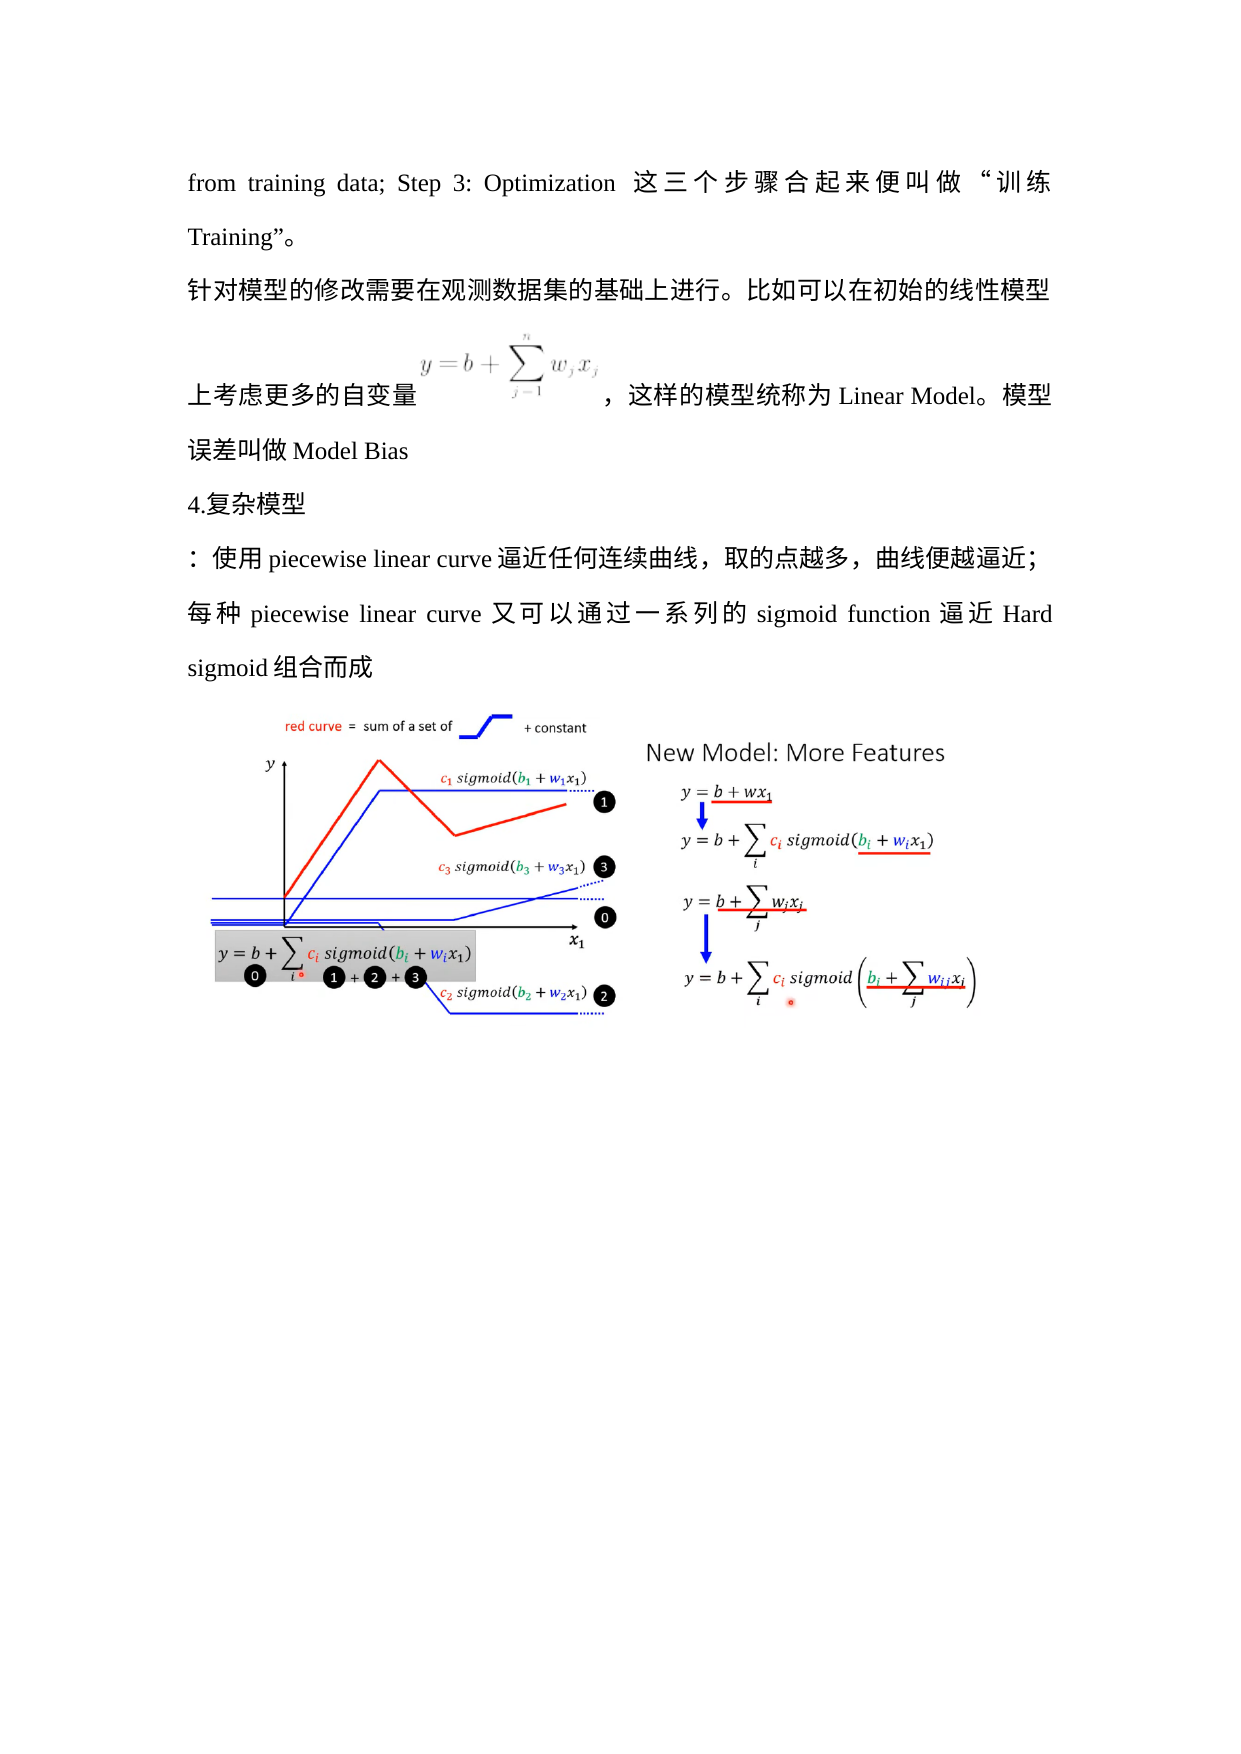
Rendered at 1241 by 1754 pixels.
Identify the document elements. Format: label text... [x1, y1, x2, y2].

text 针对模型的修改需要在观测数据集的基础上进行。比如可以在初始的线性模型上考虑更多的自变量，这样的模型统称为Linear Model。模型误差叫做Model Bias [187, 271, 1053, 466]
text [187, 162, 1053, 253]
subtitle 4.复杂模型 [187, 484, 1053, 521]
picture [187, 702, 1048, 1028]
text ：使用piecewise linear curve逼近任何连续曲线，取的点越多，曲线便越逼近；每种piecewise linear curve又可以通过一系列的sigmoid function逼近Hard sigmoid组合而成 [187, 539, 1053, 684]
